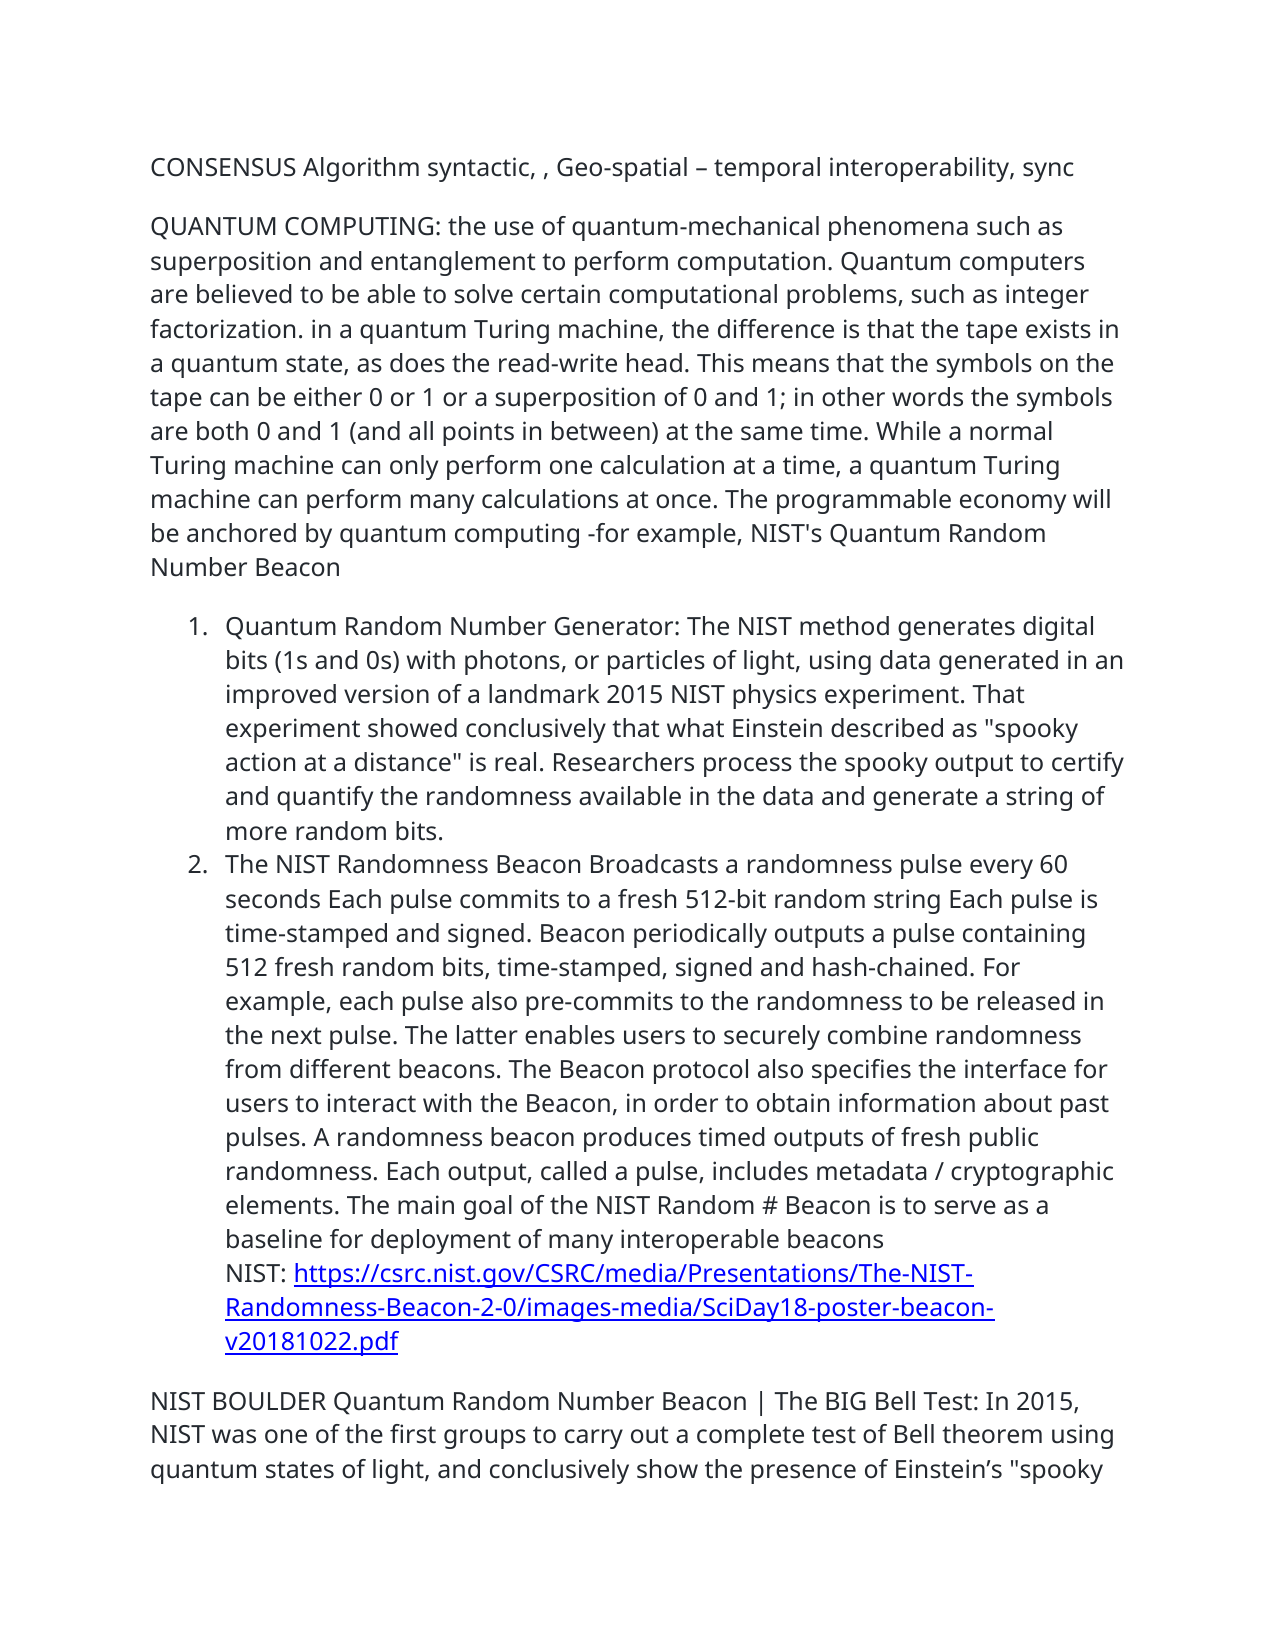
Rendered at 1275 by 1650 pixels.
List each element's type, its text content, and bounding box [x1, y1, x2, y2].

list The NIST Randomness Beacon Broadcasts a randomness pulse every 60 seconds Each pulse commits to a fresh 512-bit random string Each pulse is time-stamped and signed. Beacon periodically outputs a pulse containing 512 fresh random bits, time-stamped, signed and hash-chained. For example, each pulse also pre-commits to the randomness to be released in the next pulse. The latter enables users to securely combine randomness from different beacons. The Beacon protocol also specifies the interface for users to interact with the Beacon, in order to obtain information about past pulses. A randomness beacon produces timed outputs of fresh public randomness. Each output, called a pulse, includes metadata / cryptographic elements. The main goal of the NIST Random # Beacon is to serve as a baseline for deployment of many interoperable beacons NIST: https://csrc.nist.gov/CSRC/media/Presentations/The-NIST-Randomness-Beacon-2-0/images-media/SciDay18-poster-beacon-v20181022.pdf [187, 847, 1125, 1358]
text QUANTUM COMPUTING: the use of quantum-mechanical phenomena such as superposition and entanglement to perform computation. Quantum computers are believed to be able to solve certain computational problems, such as integer factorization. in a quantum Turing machine, the difference is that the tape exists in a quantum state, as does the read-write head. This means that the symbols on the tape can be either 0 or 1 or a superposition of 0 and 1; in other words the symbols are both 0 and 1 (and all points in between) at the same time. While a normal Turing machine can only perform one calculation at a time, a quantum Turing machine can perform many calculations at once. The programmable economy will be anchored by quantum computing -for example, NIST's Quantum Random Number Beacon [150, 209, 1125, 584]
list Quantum Random Number Generator: The NIST method generates digital bits (1s and 0s) with photons, or particles of light, using data generated in an improved version of a landmark 2015 NIST physics experiment. That experiment showed conclusively that what Einstein described as "spooky action at a distance" is real. Researchers process the spooky output to certify and quantify the randomness available in the data and generate a string of more random bits. [187, 609, 1125, 847]
text CONSENSUS Algorithm syntactic, , Geo-spatial – temporal interoperability, sync [150, 150, 1125, 184]
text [150, 1383, 1125, 1485]
